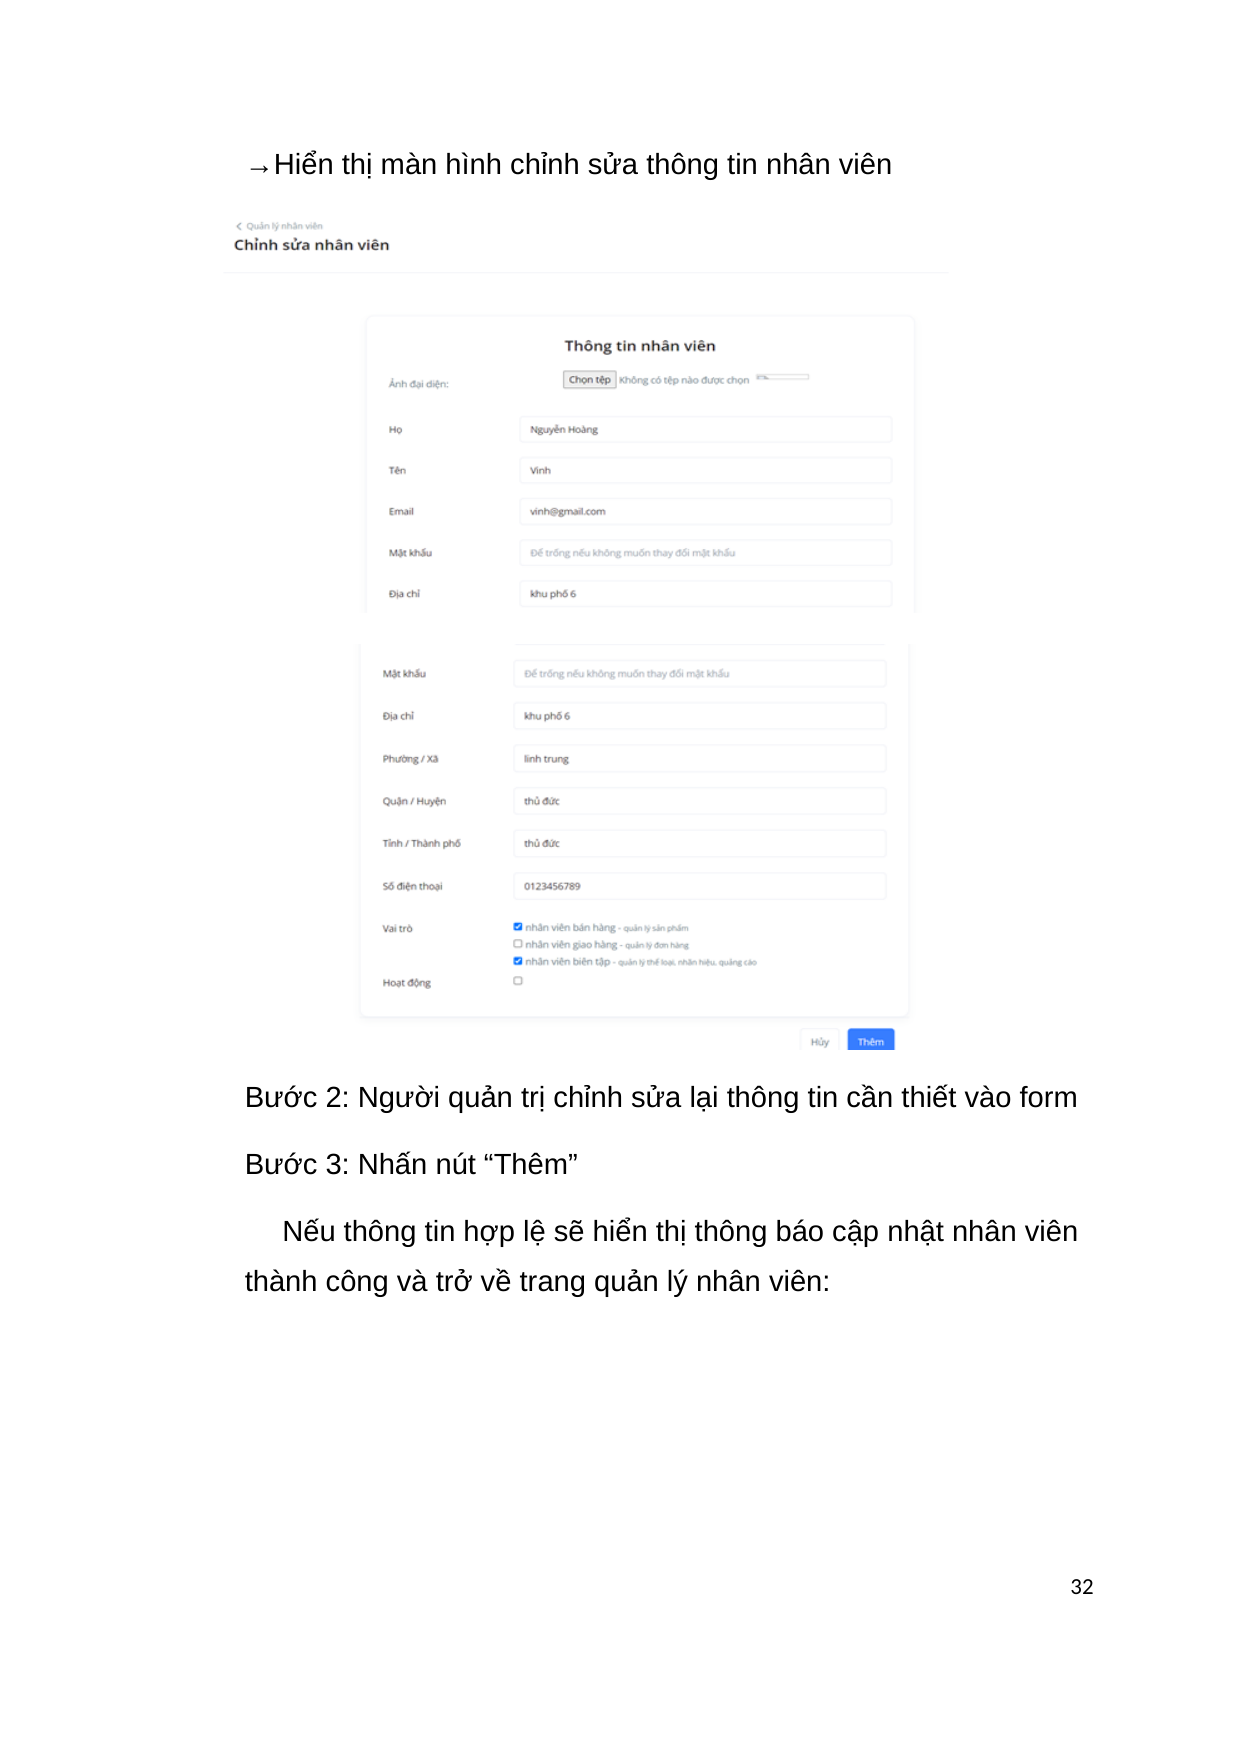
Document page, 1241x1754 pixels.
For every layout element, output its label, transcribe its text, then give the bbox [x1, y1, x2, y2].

picture [207, 213, 949, 614]
list Nếu thông tin hợp lệ sẽ hiển thị thông báo cập nhật nhân viên thành công và trở về trang quản lý nhân viên: [244, 1214, 1093, 1298]
text →Hiển thị màn hình chỉnh sửa thông tin nhân viên [207, 147, 1093, 181]
list Bước 3: Nhấn nút “Thêm” [244, 1147, 1093, 1181]
picture [207, 644, 947, 1050]
list Bước 2: Người quản trị chỉnh sửa lại thông tin cần thiết vào form [244, 1080, 1093, 1114]
